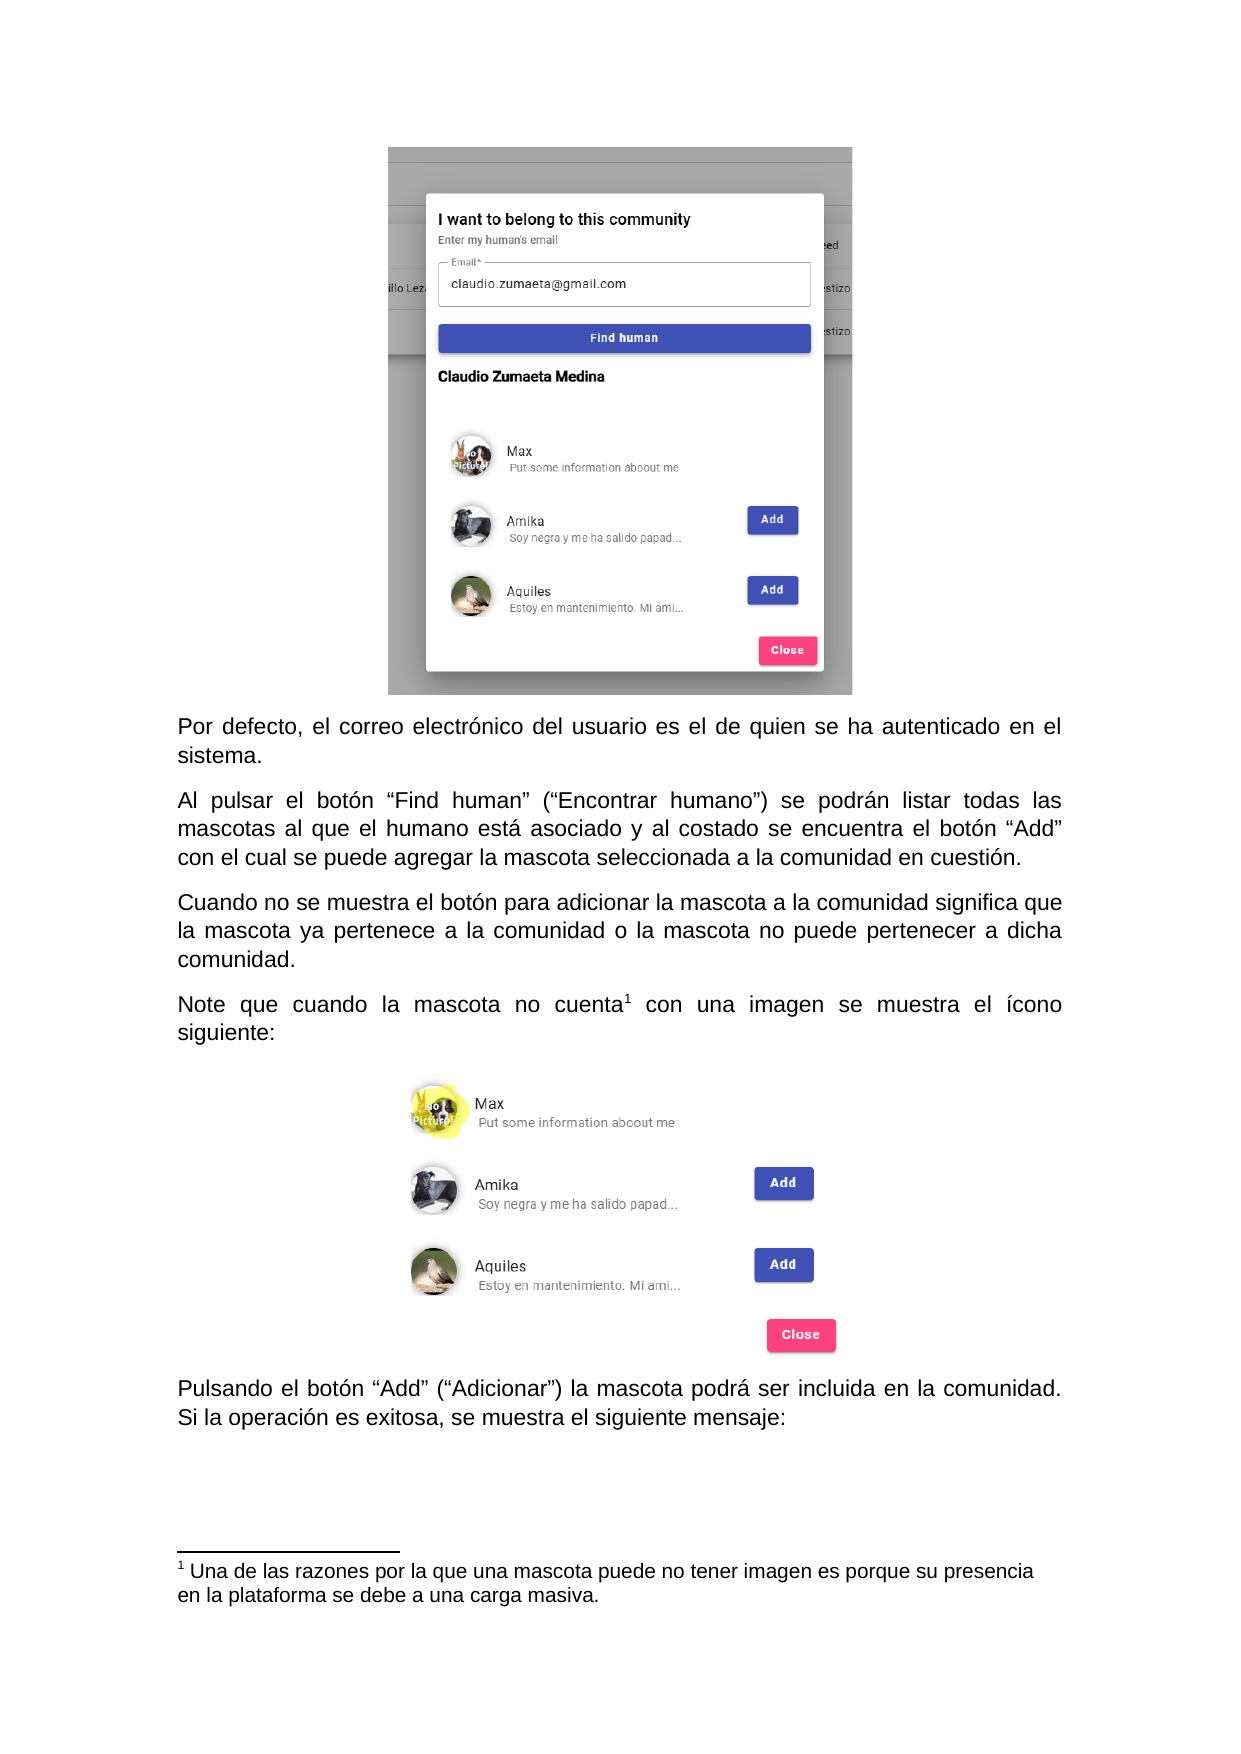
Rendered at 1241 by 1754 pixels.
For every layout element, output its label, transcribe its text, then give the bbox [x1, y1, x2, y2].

text Pulsando el botón “Add” (“Adicionar”) la mascota podrá ser incluida en la comunidad. Si la operación es exitosa, se muestra el siguiente mensaje: [177, 1375, 1063, 1430]
picture [388, 147, 853, 695]
picture [400, 1064, 840, 1357]
text Note que cuando la mascota no cuenta con una imagen se muestra el ícono siguiente: [177, 991, 1063, 1046]
text Por defecto, el correo electrónico del usuario es el de quien se ha autenticado en el sistema. [177, 713, 1063, 768]
text Al pulsar el botón “Find human” (“Encontrar humano”) se podrán listar todas las mascotas al que el humano está asociado y al costado se encuentra el botón “Add” con el cual se puede agregar la mascota seleccionada a la comunidad en cuestión. [177, 787, 1063, 870]
text Cuando no se muestra el botón para adicionar la mascota a la comunidad significa que la mascota ya pertenece a la comunidad o la mascota no puede pertenecer a dicha comunidad. [177, 889, 1063, 972]
